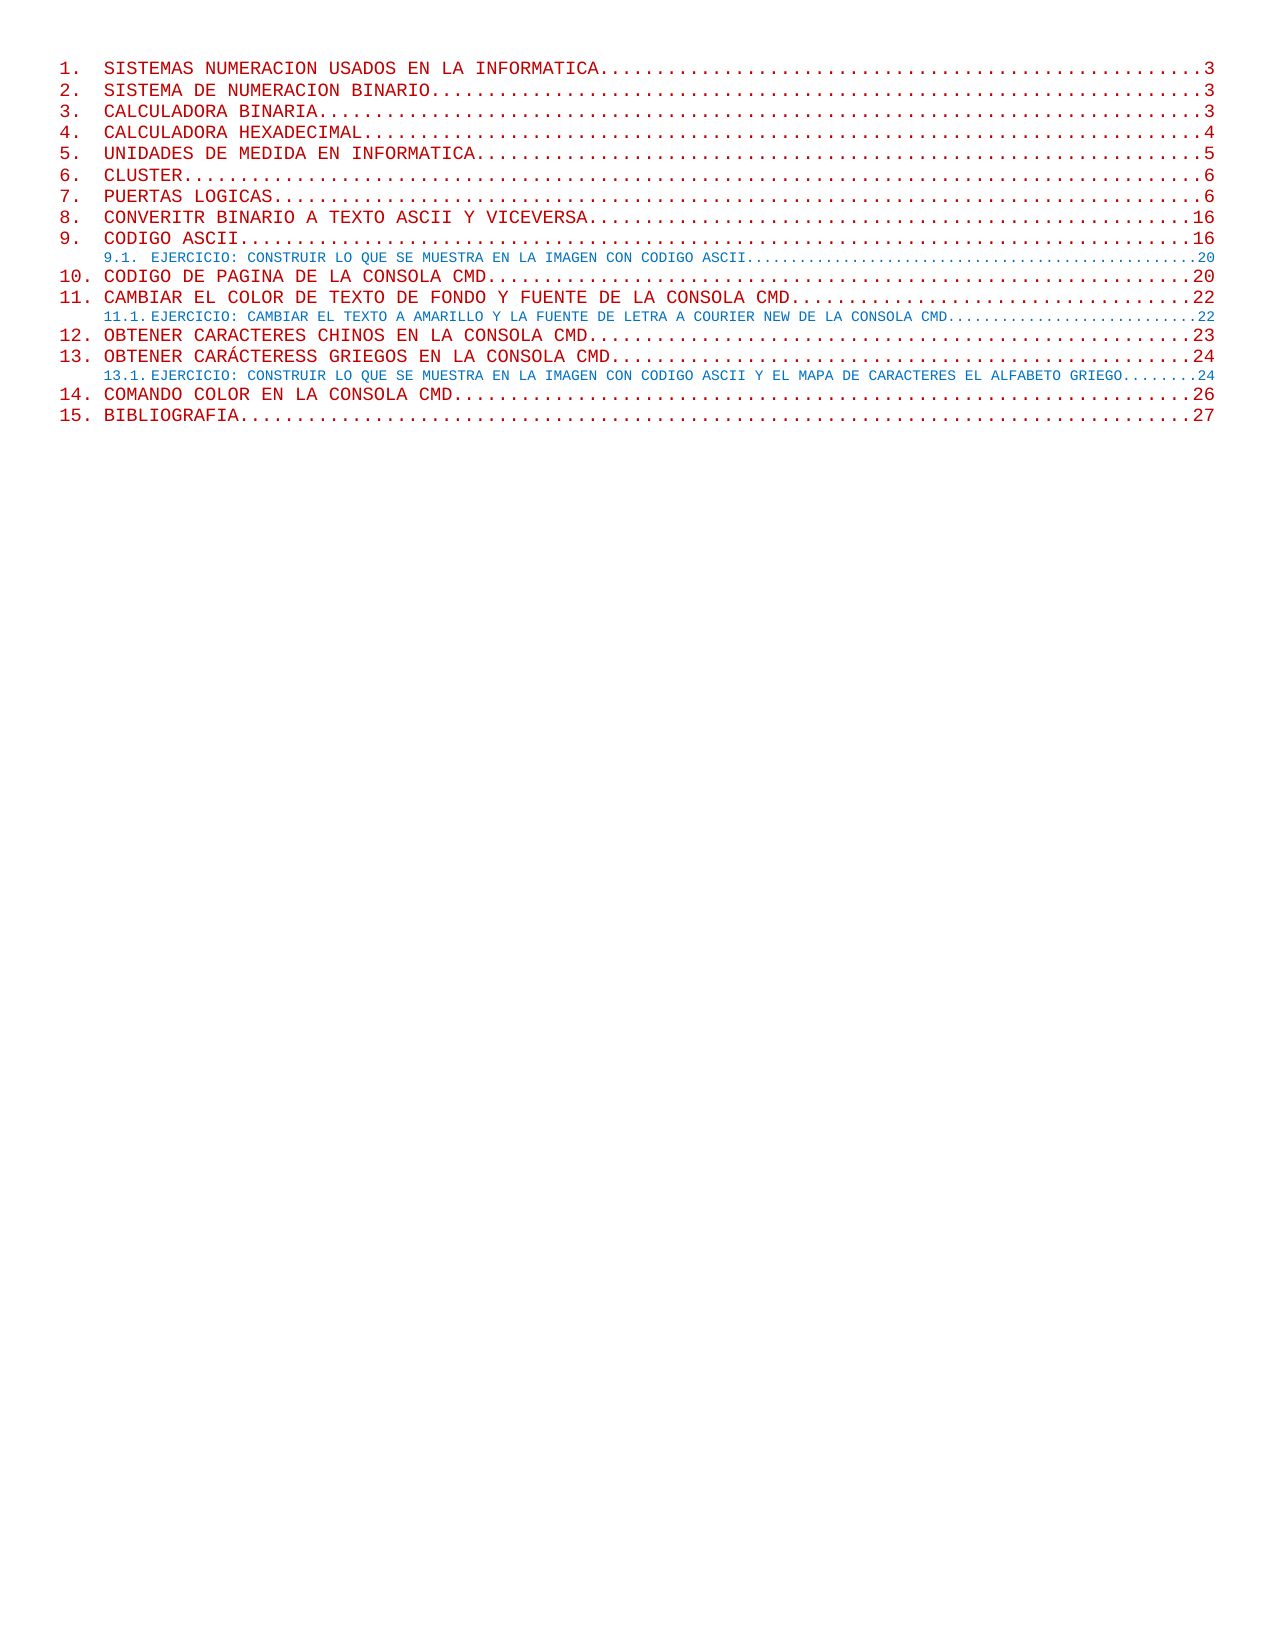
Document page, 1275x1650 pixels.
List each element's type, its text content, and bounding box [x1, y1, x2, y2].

text 10. CODIGO DE PAGINA DE LA CONSOLA CMD 20 [59, 267, 1216, 288]
text 9.1. EJERCICIO: CONSTRUIR LO QUE SE MUESTRA EN LA IMAGEN CON CODIGO ASCII 20 [82, 250, 1216, 267]
text 14. COMANDO COLOR EN LA CONSOLA CMD 26 [59, 385, 1216, 406]
text 11. CAMBIAR EL COLOR DE TEXTO DE FONDO Y FUENTE DE LA CONSOLA CMD 22 [59, 288, 1216, 309]
text 15. BIBLIOGRAFIA 27 [59, 406, 1216, 427]
text 2. SISTEMA DE NUMERACION BINARIO 3 [59, 80, 1216, 102]
text 13.1. EJERCICIO: CONSTRUIR LO QUE SE MUESTRA EN LA IMAGEN CON CODIGO ASCII Y EL MAPA DE CARACTERES EL ALFABETO GRIEGO 24 [82, 368, 1216, 385]
text 9. CODIGO ASCII 16 [59, 229, 1216, 250]
text 1. SISTEMAS NUMERACION USADOS EN LA INFORMATICA 3 [59, 59, 1216, 80]
text 11.1. EJERCICIO: CAMBIAR EL TEXTO A AMARILLO Y LA FUENTE DE LETRA A COURIER NEW DE LA CONSOLA CMD 22 [82, 309, 1216, 326]
text 5. UNIDADES DE MEDIDA EN INFORMATICA 5 [59, 144, 1216, 165]
text 8. CONVERITR BINARIO A TEXTO ASCII Y VICEVERSA 16 [59, 208, 1216, 229]
text 12. OBTENER CARACTERES CHINOS EN LA CONSOLA CMD 23 [59, 326, 1216, 347]
text 4. CALCULADORA HEXADECIMAL 4 [59, 123, 1216, 144]
text 13. OBTENER CARÁCTERESS GRIEGOS EN LA CONSOLA CMD 24 [59, 347, 1216, 368]
text 3. CALCULADORA BINARIA 3 [59, 102, 1216, 123]
text 6. CLUSTER 6 [59, 165, 1216, 187]
text 7. PUERTAS LOGICAS 6 [59, 187, 1216, 208]
